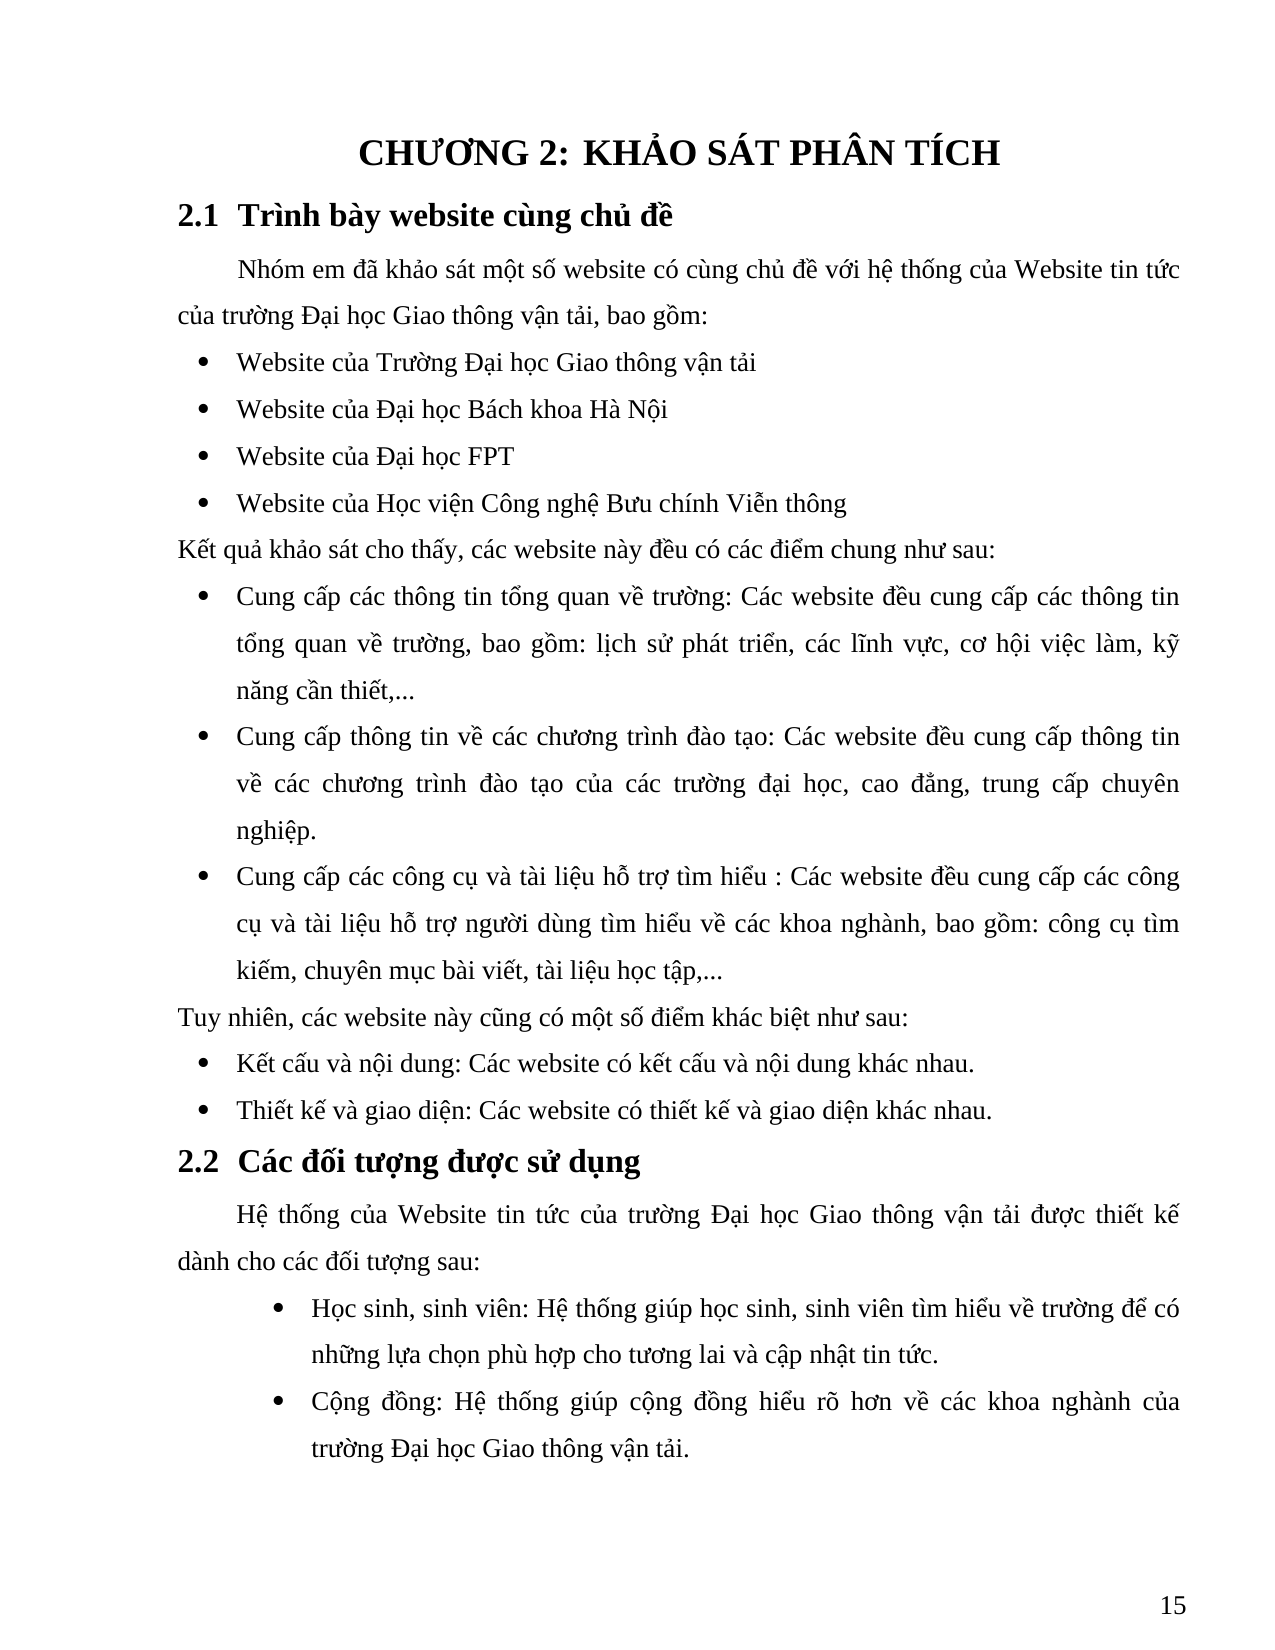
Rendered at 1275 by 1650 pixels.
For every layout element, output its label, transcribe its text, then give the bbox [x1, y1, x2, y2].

list Website của Đại học FPT [199, 440, 1181, 471]
list Cung cấp các thông tin tổng quan về trường: Các website đều cung cấp các thông tin tổng quan về trường, bao gồm: lịch sử phát triển, các lĩnh vực, cơ hội việc làm, kỹ năng cần thiết,... [199, 580, 1181, 705]
list Kết quả khảo sát cho thấy, các website này đều có các điểm chung như sau: [177, 534, 1181, 565]
list Học sinh, sinh viên: Hệ thống giúp học sinh, sinh viên tìm hiểu về trường để có những lựa chọn phù hợp cho tương lai và cập nhật tin tức. [274, 1292, 1181, 1370]
list Thiết kế và giao diện: Các website có thiết kế và giao diện khác nhau. [199, 1094, 1181, 1125]
list Website của Học viện Công nghệ Bưu chính Viễn thông [199, 487, 1181, 518]
list Nhóm em đã khảo sát một số website có cùng chủ đề với hệ thống của Website tin tức của trường Đại học Giao thông vận tải, bao gồm: [177, 253, 1181, 331]
list Các đối tượng được sử dụng [177, 1141, 1181, 1179]
list Tuy nhiên, các website này cũng có một số điểm khác biệt như sau: [177, 1001, 1181, 1032]
list Cộng đồng: Hệ thống giúp cộng đồng hiểu rõ hơn về các khoa nghành của trường Đại học Giao thông vận tải. [274, 1385, 1181, 1463]
list Cung cấp thông tin về các chương trình đào tạo: Các website đều cung cấp thông tin về các chương trình đào tạo của các trường đại học, cao đẳng, trung cấp chuyên nghiệp. [199, 720, 1181, 845]
list Trình bày website cùng chủ đề [177, 195, 1181, 234]
list Website của Trường Đại học Giao thông vận tải [199, 346, 1181, 377]
list Kết cấu và nội dung: Các website có kết cấu và nội dung khác nhau. [199, 1047, 1181, 1078]
list Website của Đại học Bách khoa Hà Nội [199, 393, 1181, 424]
list Hệ thống của Website tin tức của trường Đại học Giao thông vận tải được thiết kế dành cho các đối tượng sau: [177, 1198, 1181, 1276]
list Cung cấp các công cụ và tài liệu hỗ trợ tìm hiểu : Các website đều cung cấp các công cụ và tài liệu hỗ trợ người dùng tìm hiểu về các khoa nghành, bao gồm: công cụ tìm kiếm, chuyên mục bài viết, tài liệu học tập,... [199, 861, 1181, 985]
list KHẢO SÁT PHÂN TÍCH [177, 131, 1181, 174]
